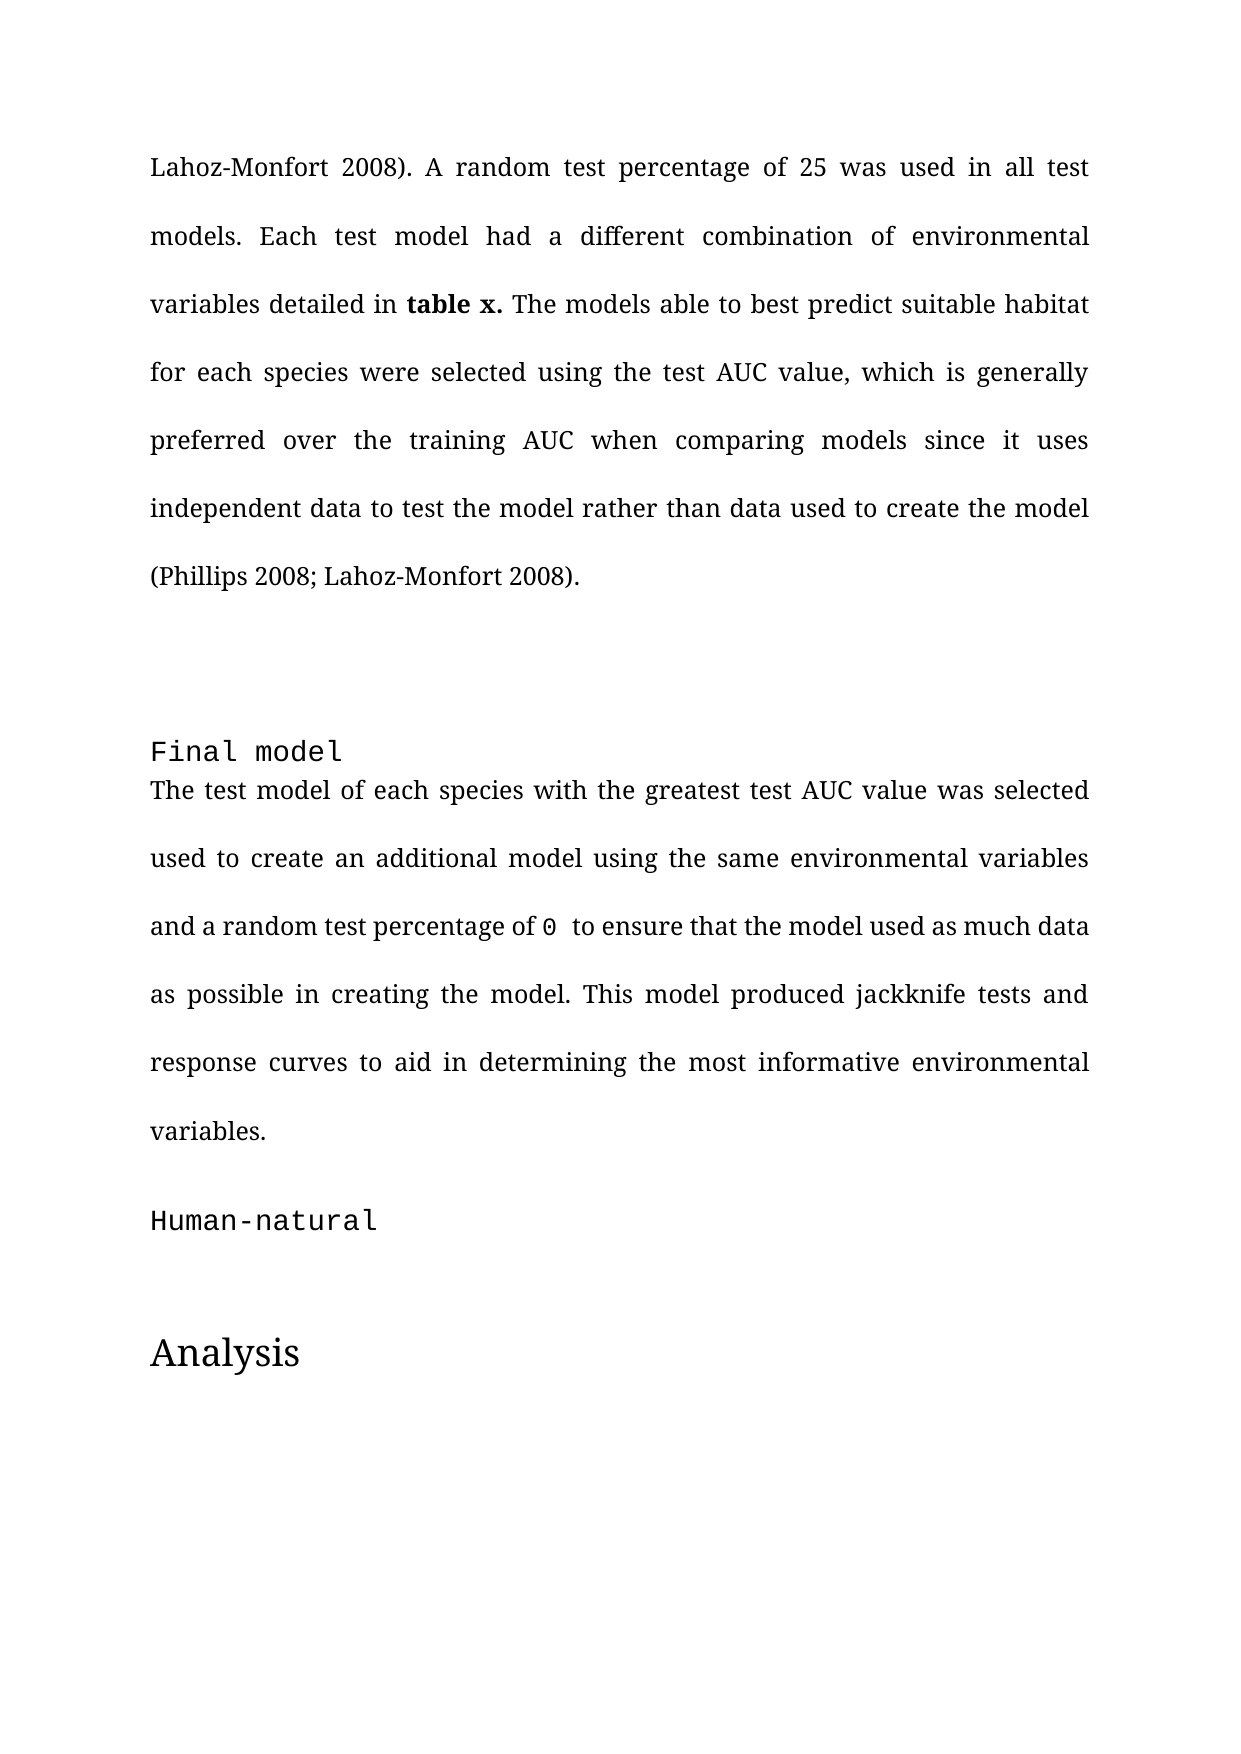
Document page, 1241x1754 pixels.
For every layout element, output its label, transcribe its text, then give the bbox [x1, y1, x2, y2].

subtitle Final model [150, 737, 1090, 770]
text The test model of each species with the greatest test AUC value was selected used to create an additional model using the same environmental variables and a random test percentage of 0 to ensure that the model used as much data as possible in creating the model. This model produced jackknife tests and response curves to aid in determining the most informative environmental variables. [150, 772, 1090, 1147]
subtitle Human-natural [150, 1206, 1090, 1239]
subtitle Analysis [150, 1327, 1090, 1378]
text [150, 150, 1090, 593]
